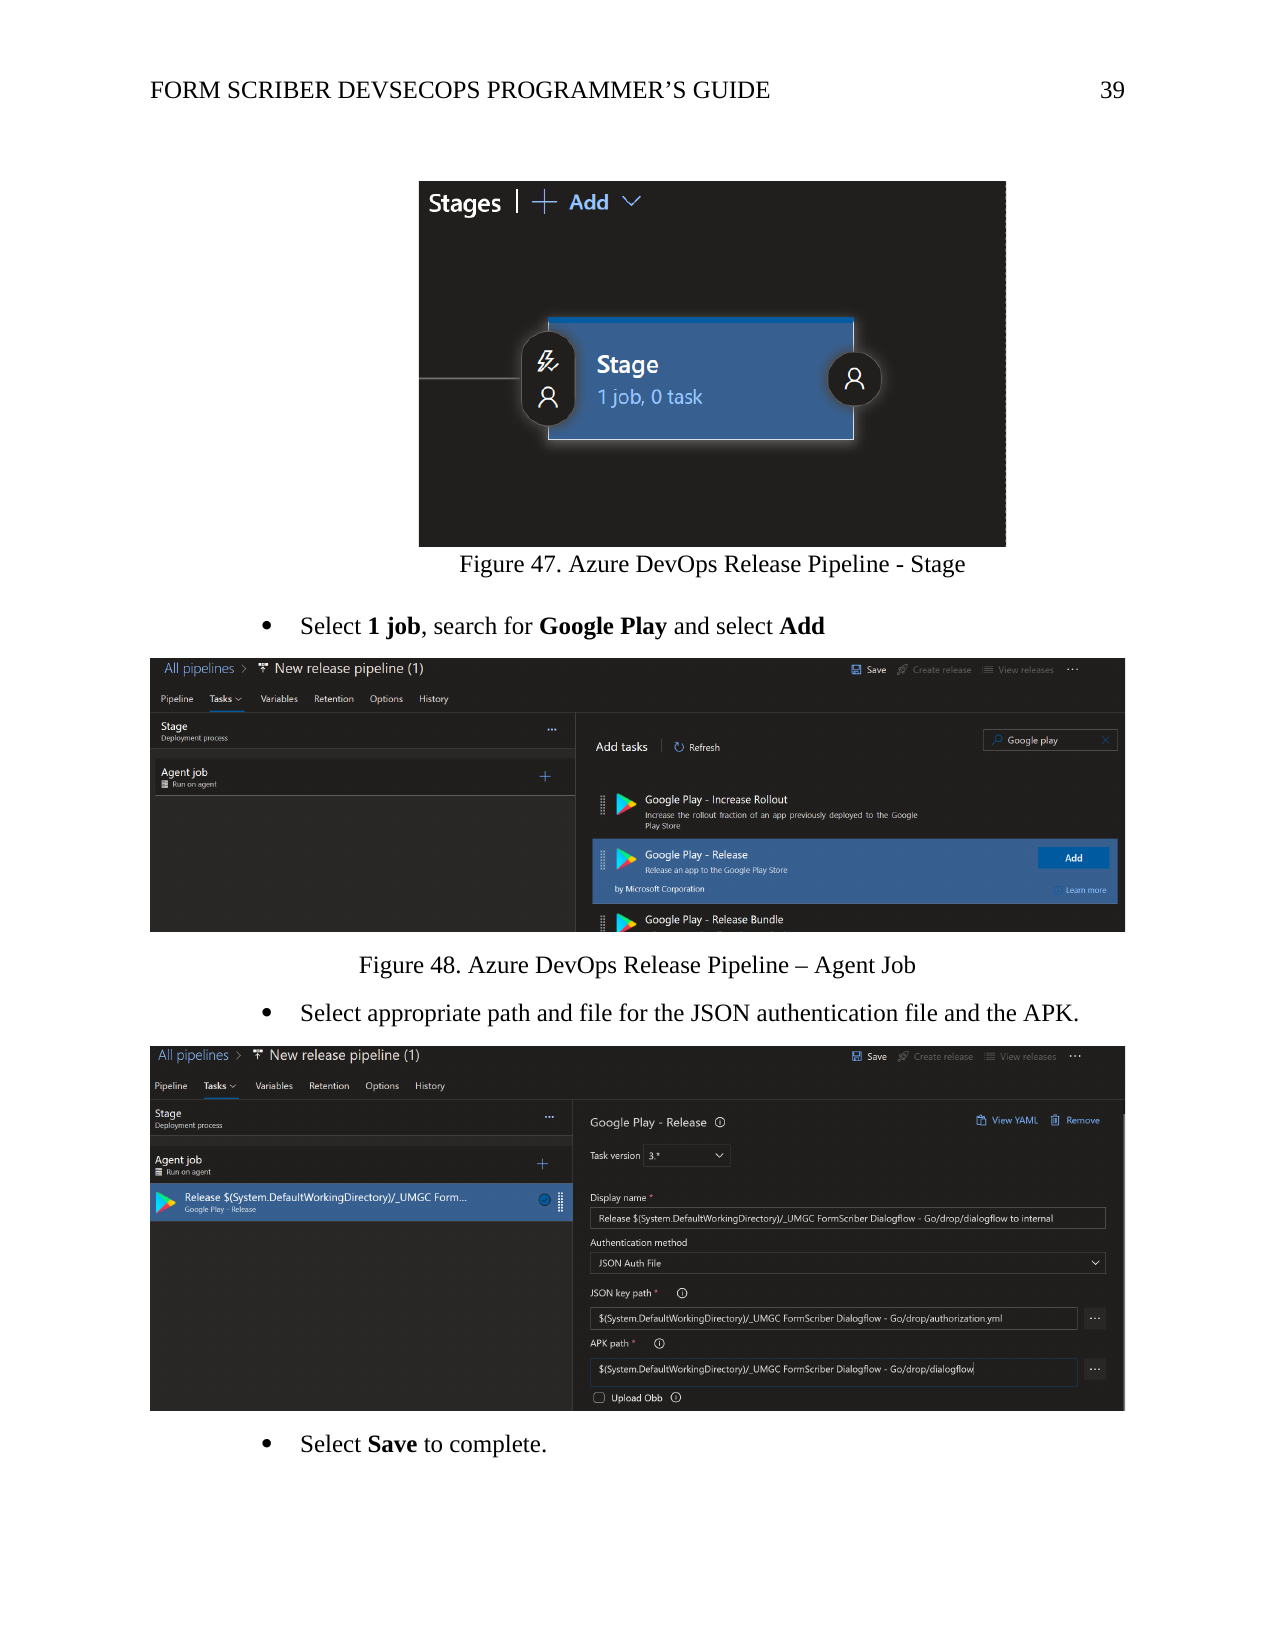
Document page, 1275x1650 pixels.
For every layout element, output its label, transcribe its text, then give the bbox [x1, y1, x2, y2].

picture [418, 181, 1007, 547]
picture [150, 658, 1125, 932]
list Select appropriate path and file for the JSON authentication file and the APK. [262, 998, 1125, 1027]
text Figure 48. Azure DevOps Release Pipeline – Agent Job [150, 951, 1125, 979]
list Select Save to complete. [262, 1429, 1125, 1458]
list Select 1 job, search for Google Play and select Add [262, 611, 1125, 640]
picture [150, 1046, 1125, 1411]
list Figure 47. Azure DevOps Release Pipeline - Stage [300, 549, 1125, 578]
